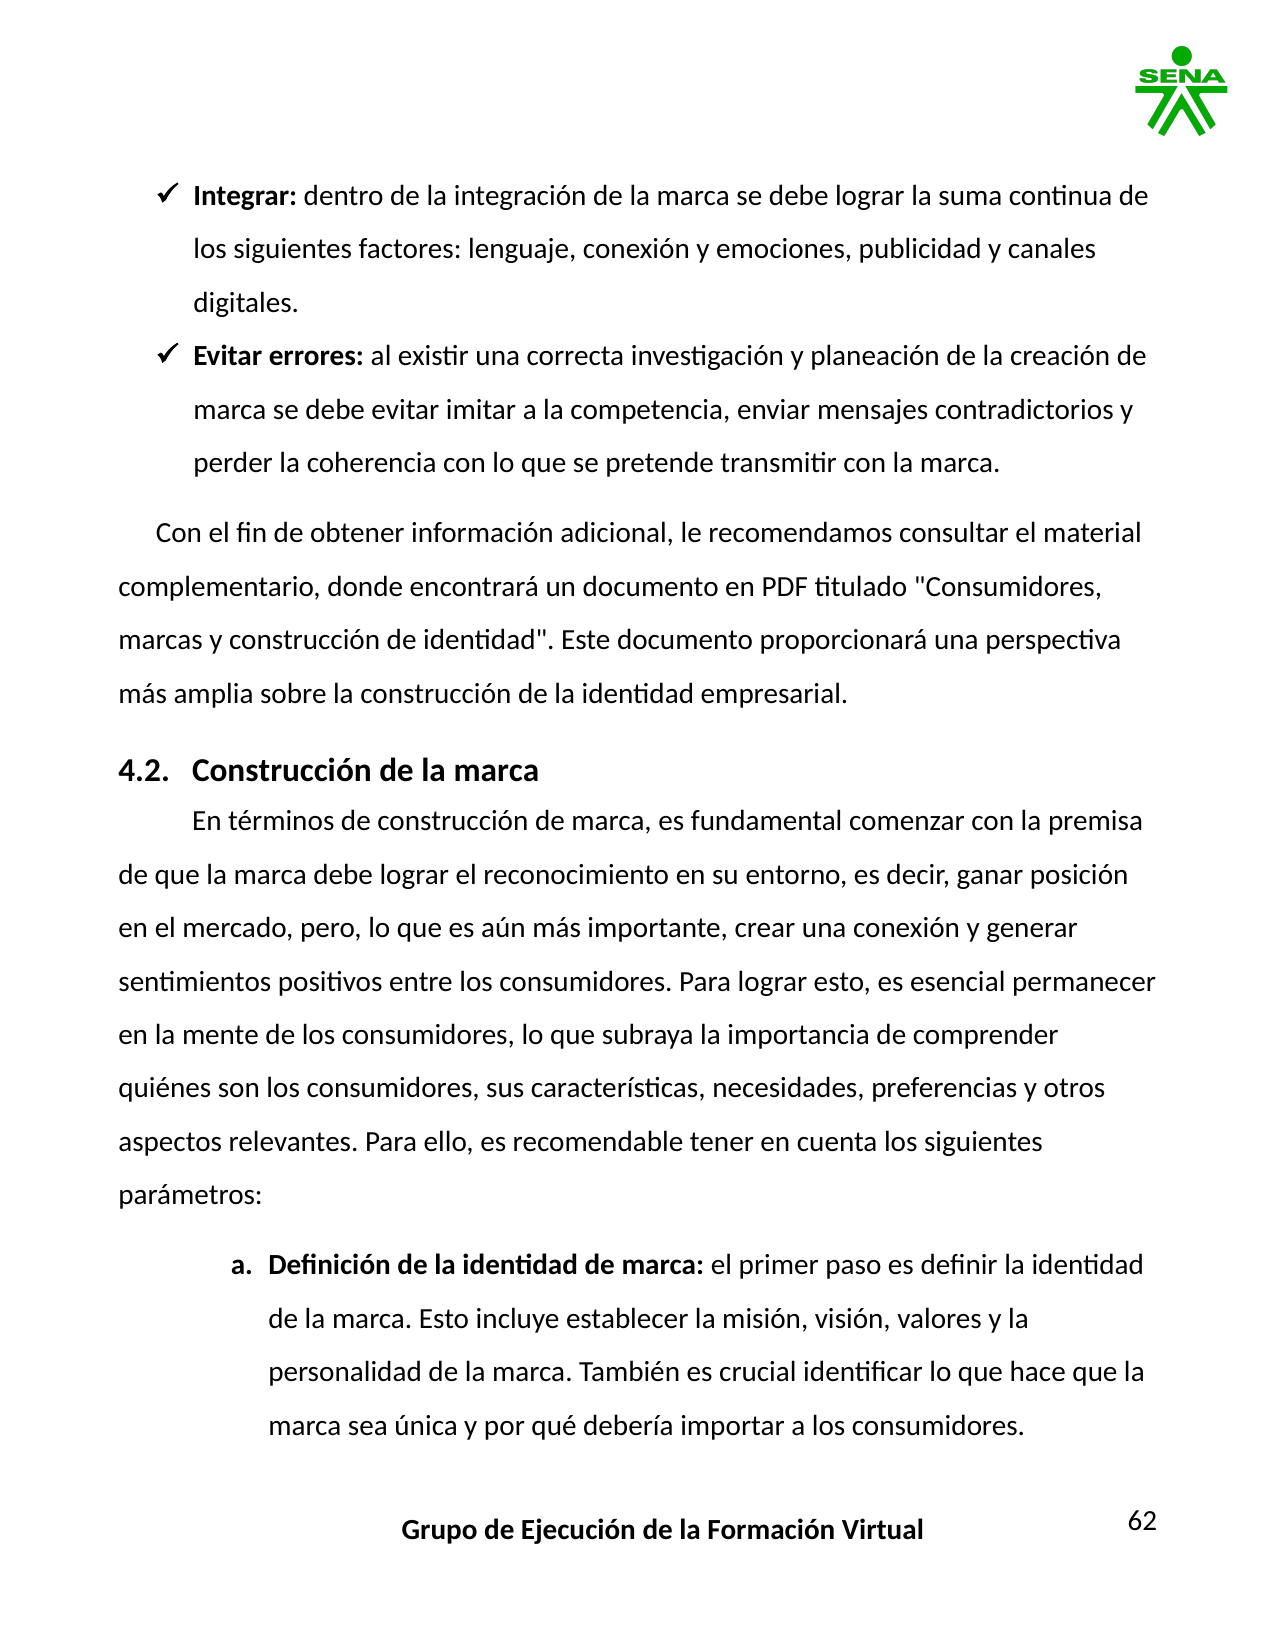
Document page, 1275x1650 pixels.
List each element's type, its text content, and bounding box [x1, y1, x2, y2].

text En términos de construcción de marca, es fundamental comenzar con la premisa de que la marca debe lograr el reconocimiento en su entorno, es decir, ganar posición en el mercado, pero, lo que es aún más importante, crear una conexión y generar sentimientos positivos entre los consumidores. Para lograr esto, es esencial permanecer en la mente de los consumidores, lo que subraya la importancia de comprender quiénes son los consumidores, sus características, necesidades, preferencias y otros aspectos relevantes. Para ello, es recomendable tener en cuenta los siguientes parámetros: [118, 802, 1157, 1212]
list Definición de la identidad de marca: el primer paso es definir la identidad de la marca. Esto incluye establecer la misión, visión, valores y la personalidad de la marca. También es crucial identificar lo que hace que la marca sea única y por qué debería importar a los consumidores. [231, 1246, 1157, 1442]
subtitle Construcción de la marca [118, 749, 1157, 790]
list Integrar: dentro de la integración de la marca se debe lograr la suma continua de los siguientes factores: lenguaje, conexión y emociones, publicidad y canales digitales. [156, 177, 1157, 320]
text Con el fin de obtener información adicional, le recomendamos consultar el material complementario, donde encontrará un documento en PDF titulado "Consumidores, marcas y construcción de identidad". Este documento proporcionará una perspectiva más amplia sobre la construcción de la identidad empresarial. [118, 514, 1157, 710]
list Evitar errores: al existir una correcta investigación y planeación de la creación de marca se debe evitar imitar a la competencia, enviar mensajes contradictorios y perder la coherencia con lo que se pretende transmitir con la marca. [156, 337, 1157, 480]
picture [1135, 46, 1228, 136]
